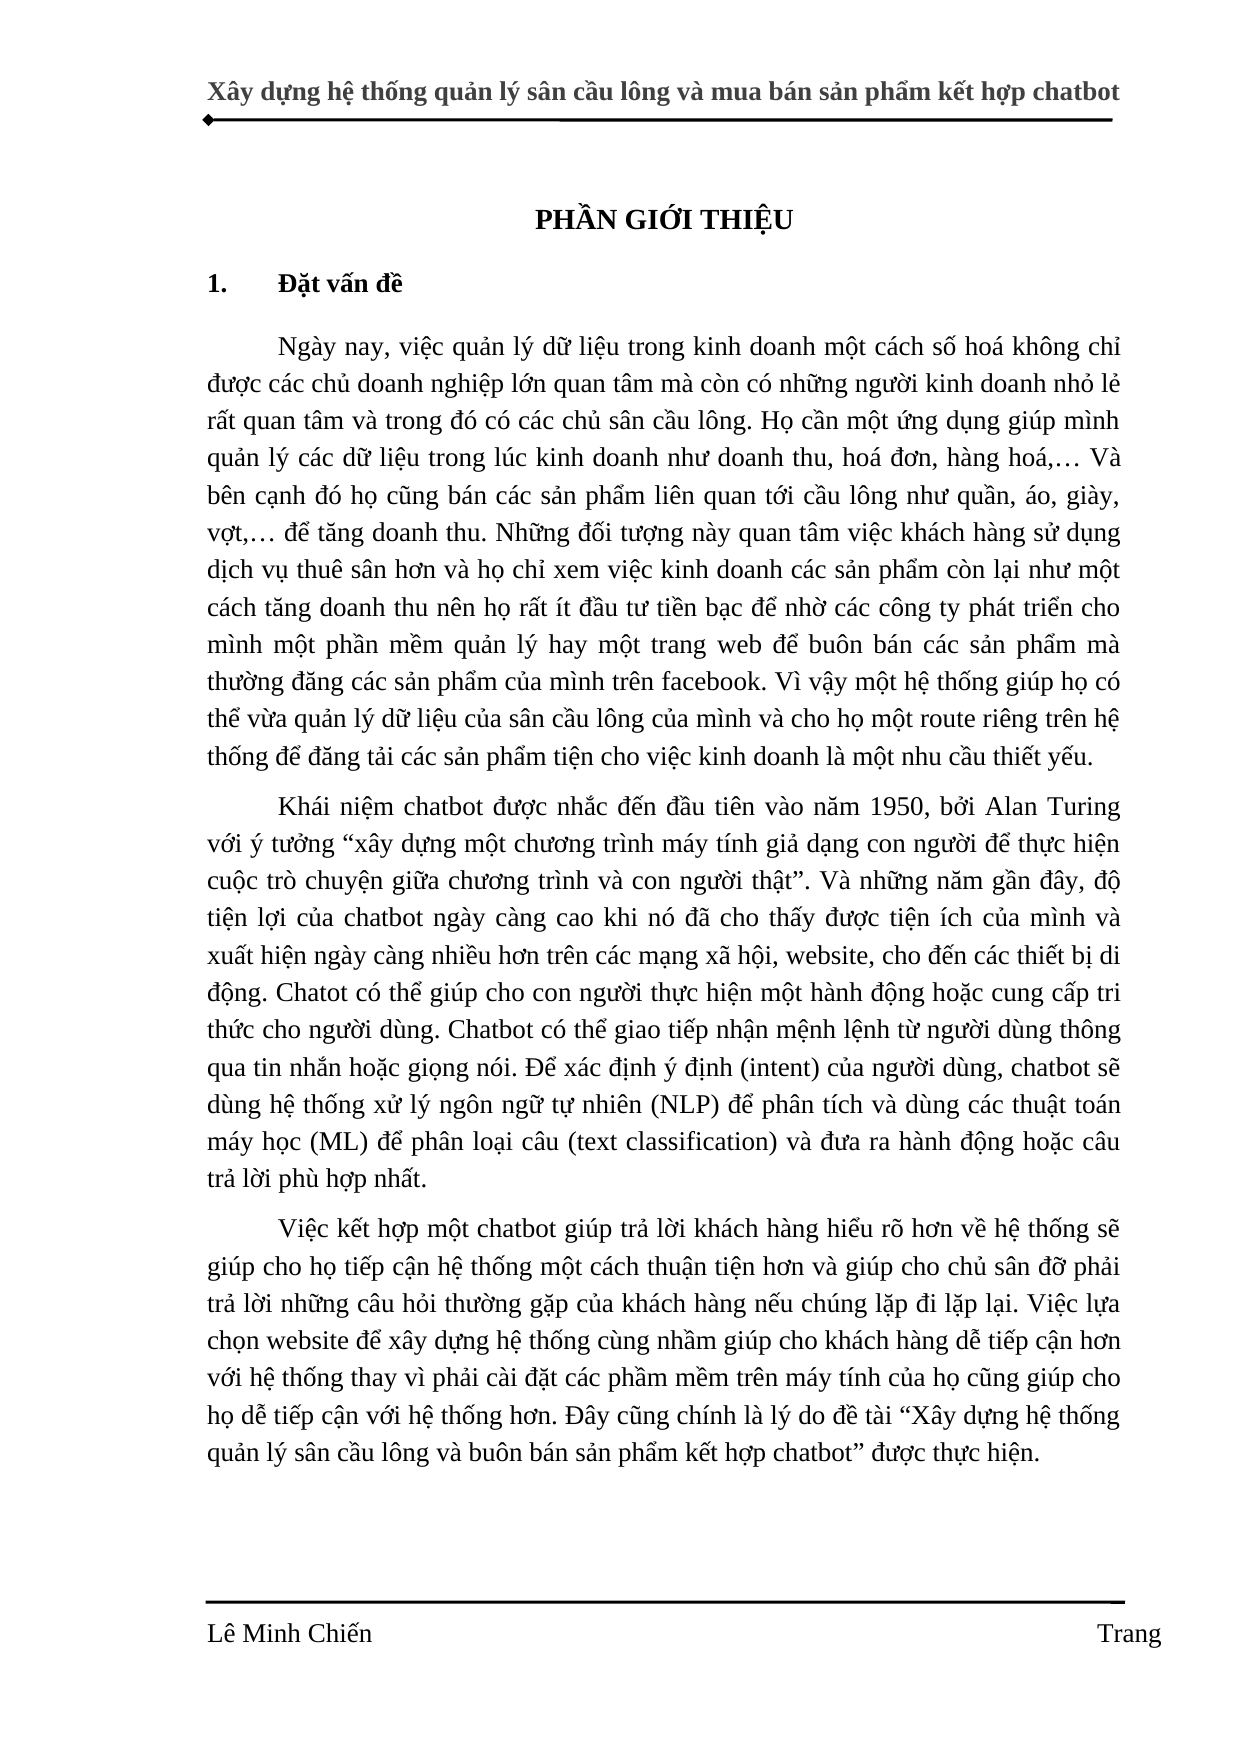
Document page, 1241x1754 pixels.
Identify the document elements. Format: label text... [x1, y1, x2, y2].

text Ngày nay, việc quản lý dữ liệu trong kinh doanh một cách số hoá không chỉ được các chủ doanh nghiệp lớn quan tâm mà còn có những người kinh doanh nhỏ lẻ rất quan tâm và trong đó có các chủ sân cầu lông. Họ cần một ứng dụng giúp mình quản lý các dữ liệu trong lúc kinh doanh như doanh thu, hoá đơn, hàng hoá,… Và bên cạnh đó họ cũng bán các sản phẩm liên quan tới cầu lông như quần, áo, giày, vợt,… để tăng doanh thu. Những đối tượng này quan tâm việc khách hàng sử dụng dịch vụ thuê sân hơn và họ chỉ xem việc kinh doanh các sản phẩm còn lại như một cách tăng doanh thu nên họ rất ít đầu tư tiền bạc để nhờ các công ty phát triển cho mình một phần mềm quản lý hay một trang web để buôn bán các sản phẩm mà thường đăng các sản phẩm của mình trên facebook. Vì vậy một hệ thống giúp họ có thể vừa quản lý dữ liệu của sân cầu lông của mình và cho họ một route riêng trên hệ thống để đăng tải các sản phẩm tiện cho việc kinh doanh là một nhu cầu thiết yếu. [207, 330, 1122, 771]
list PHẦN GIỚI THIỆU [207, 202, 1122, 236]
text Khái niệm chatbot được nhắc đến đầu tiên vào năm 1950, bởi Alan Turing với ý tưởng “xây dựng một chương trình máy tính giả dạng con người để thực hiện cuộc trò chuyện giữa chương trình và con người thật”. Và những năm gần đây, độ tiện lợi của chatbot ngày càng cao khi nó đã cho thấy được tiện ích của mình và xuất hiện ngày càng nhiều hơn trên các mạng xã hội, website, cho đến các thiết bị di động. Chatot có thể giúp cho con người thực hiện một hành động hoặc cung cấp tri thức cho người dùng. Chatbot có thể giao tiếp nhận mệnh lệnh từ người dùng thông qua tin nhắn hoặc giọng nói. Để xác định ý định (intent) của người dùng, chatbot sẽ dùng hệ thống xử lý ngôn ngữ tự nhiên (NLP) để phân tích và dùng các thuật toán máy học (ML) để phân loại câu (text classification) và đưa ra hành động hoặc câu trả lời phù hợp nhất. [207, 790, 1122, 1194]
text Việc kết hợp một chatbot giúp trả lời khách hàng hiểu rõ hơn về hệ thống sẽ giúp cho họ tiếp cận hệ thống một cách thuận tiện hơn và giúp cho chủ sân đỡ phải trả lời những câu hỏi thường gặp của khách hàng nếu chúng lặp đi lặp lại. Việc lựa chọn website để xây dựng hệ thống cùng nhầm giúp cho khách hàng dễ tiếp cận hơn với hệ thống thay vì phải cài đặt các phầm mềm trên máy tính của họ cũng giúp cho họ dễ tiếp cận với hệ thống hơn. Đây cũng chính là lý do đề tài “Xây dựng hệ thống quản lý sân cầu lông và buôn bán sản phẩm kết hợp chatbot” được thực hiện. [207, 1212, 1122, 1467]
list Đặt vấn đề [207, 267, 1122, 298]
